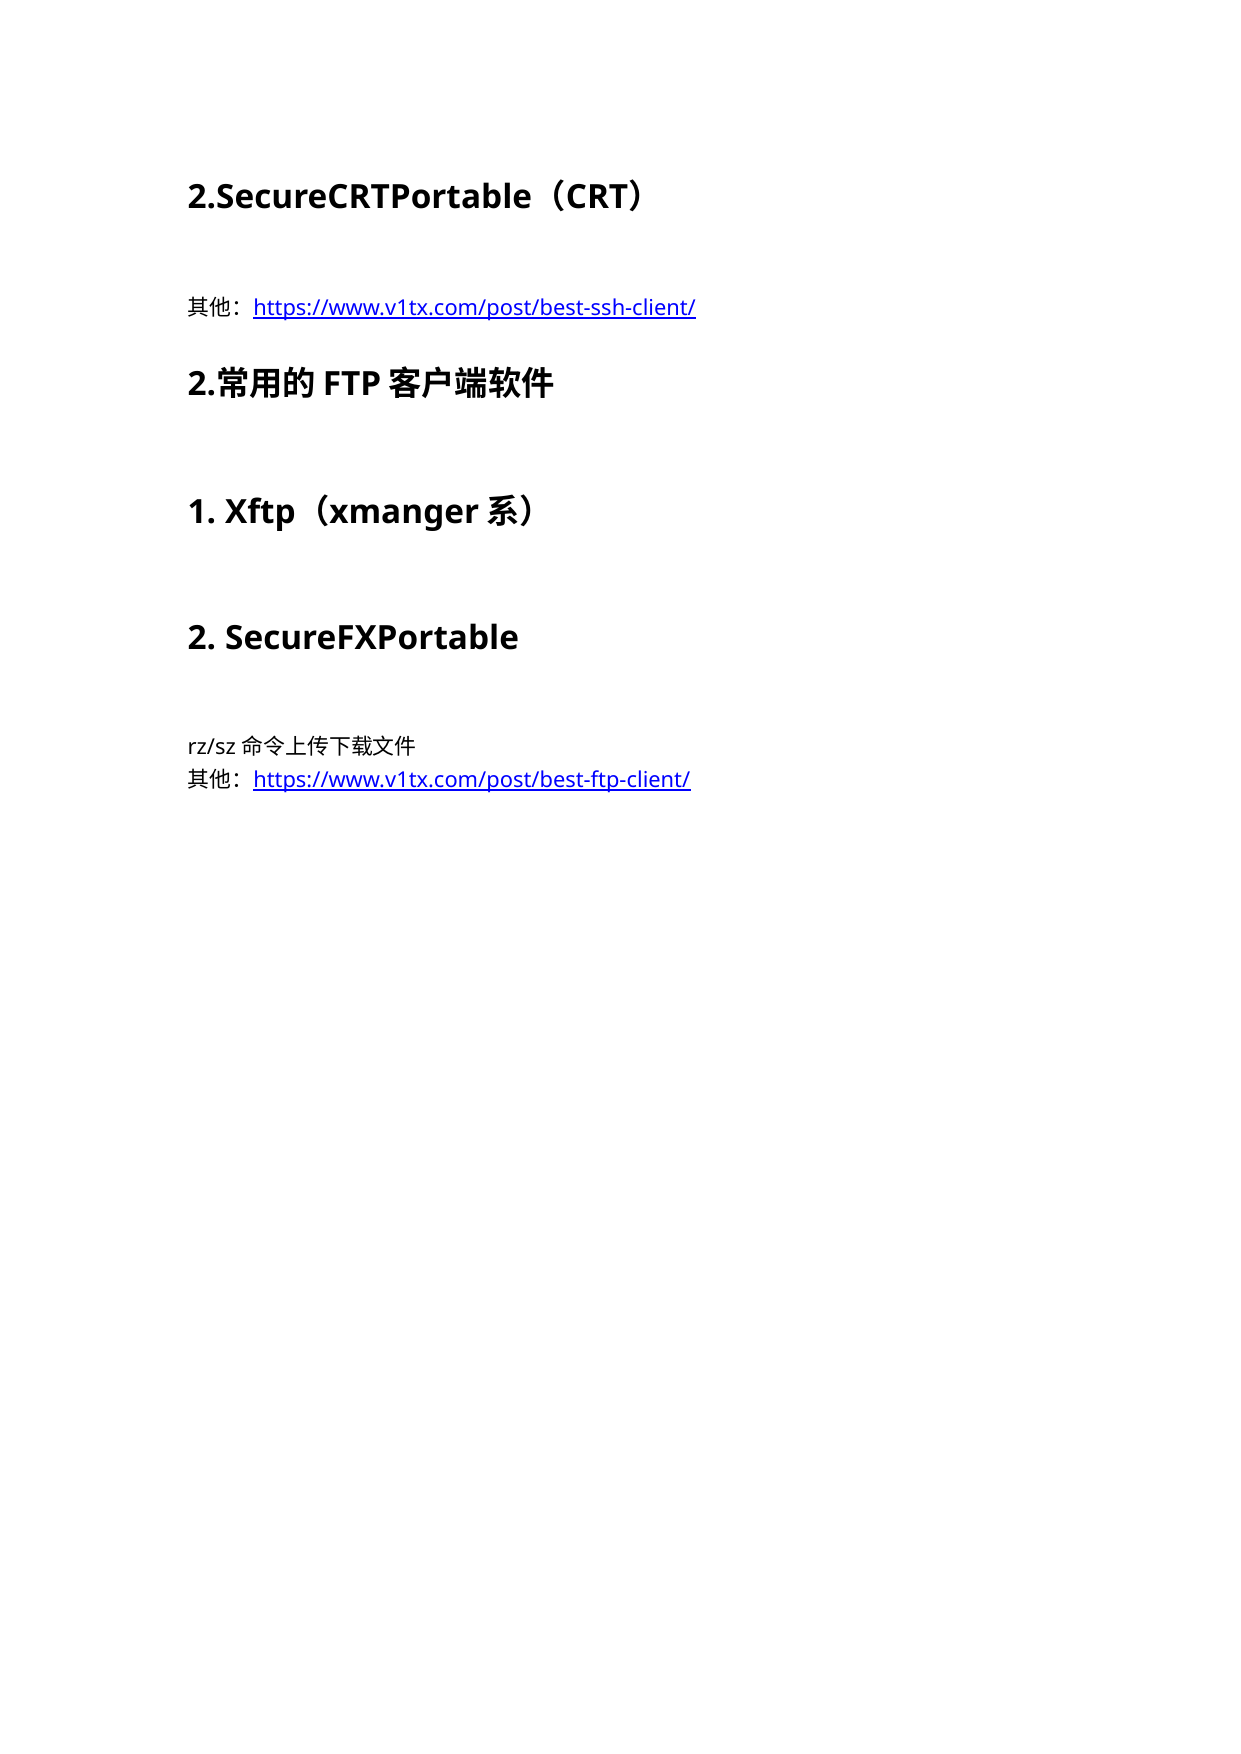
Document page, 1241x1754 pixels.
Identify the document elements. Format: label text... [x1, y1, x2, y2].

subtitle 2.SecureCRTPortable（CRT） [187, 162, 1053, 227]
text 其他：https://www.v1tx.com/post/best-ftp-client/ [187, 761, 1053, 794]
subtitle Xftp（xmanger系） [187, 476, 1053, 541]
subtitle SecureFXPortable [187, 604, 1053, 669]
text rz/sz 命令上传下载文件 [187, 729, 1053, 761]
subtitle 2.常用的FTP客户端软件 [187, 349, 1053, 414]
text 其他：https://www.v1tx.com/post/best-ssh-client/ [187, 289, 1053, 322]
